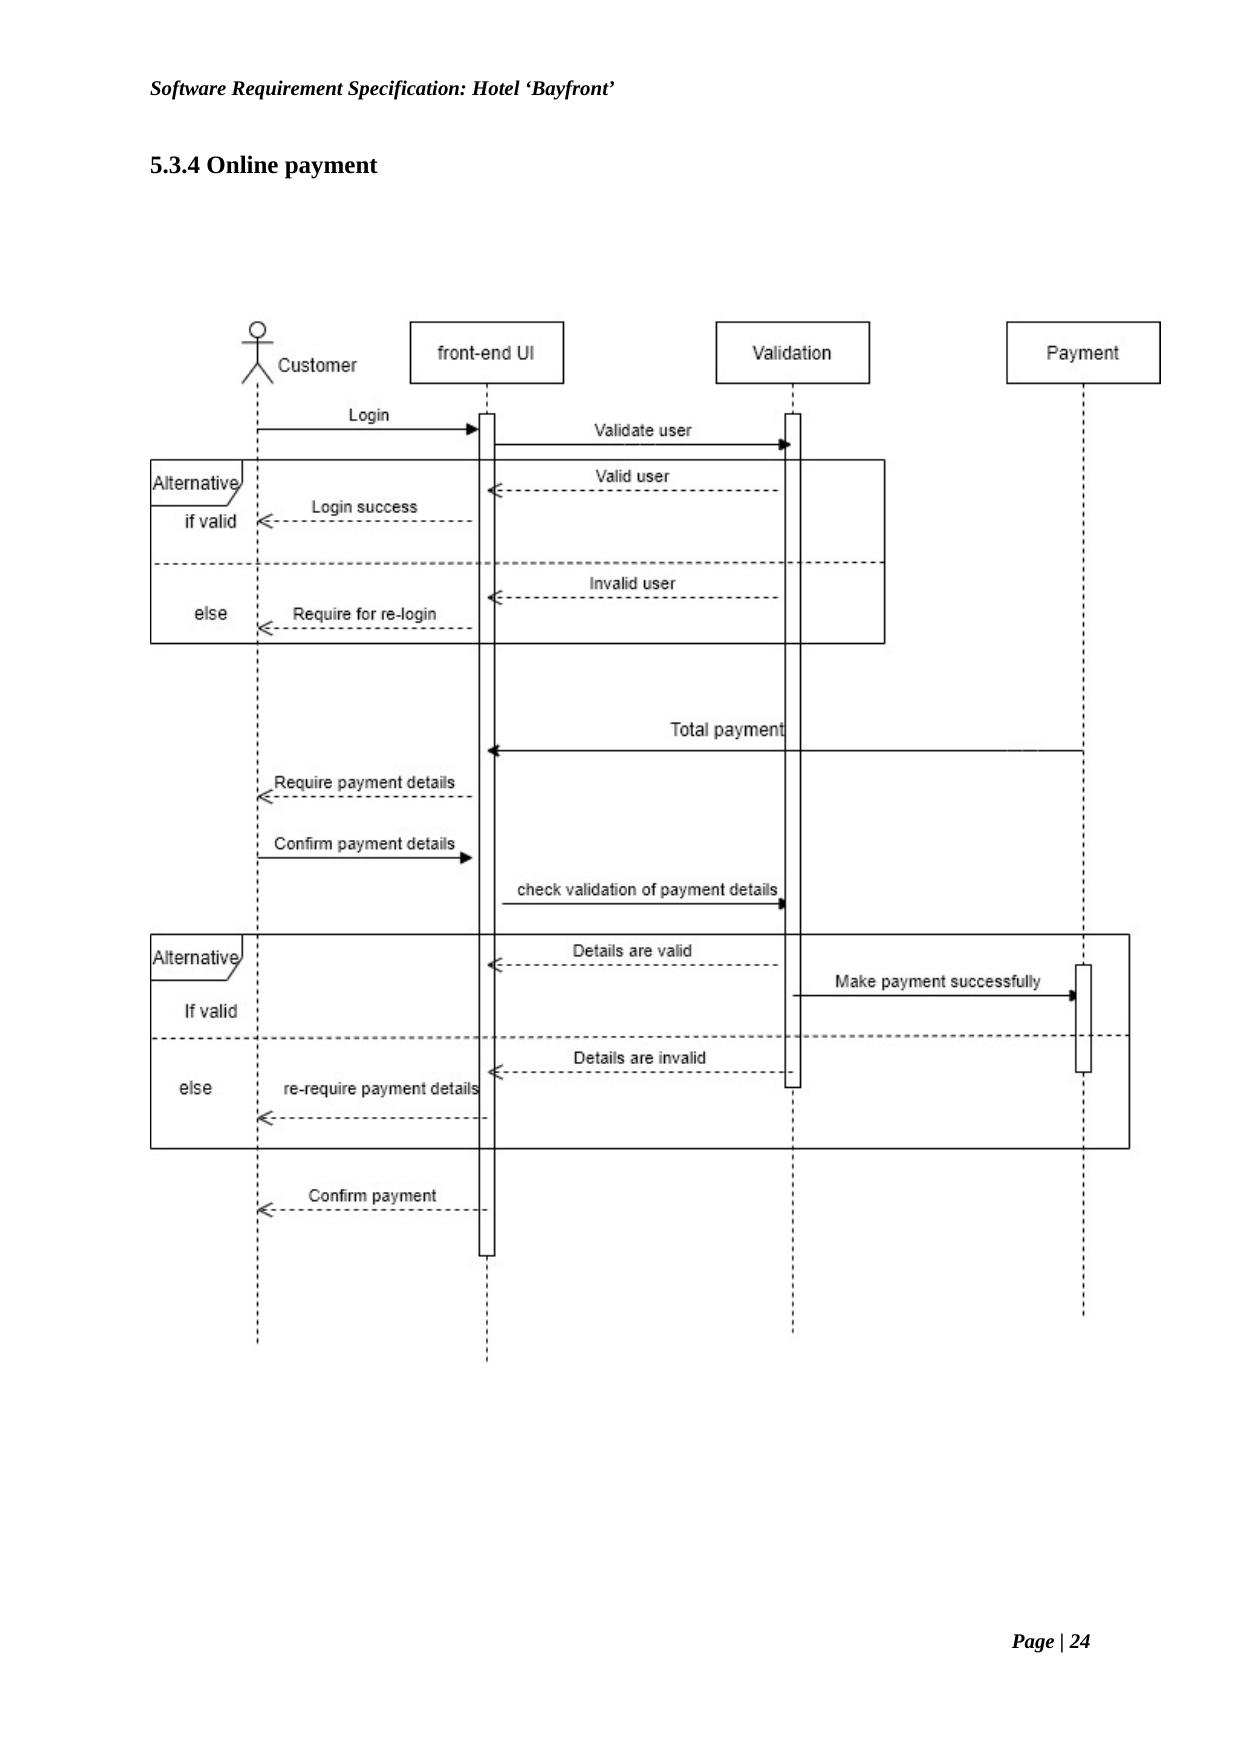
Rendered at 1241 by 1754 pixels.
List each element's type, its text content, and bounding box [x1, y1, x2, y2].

picture [150, 181, 1161, 1364]
text 5.3.4 Online payment [150, 150, 1090, 181]
